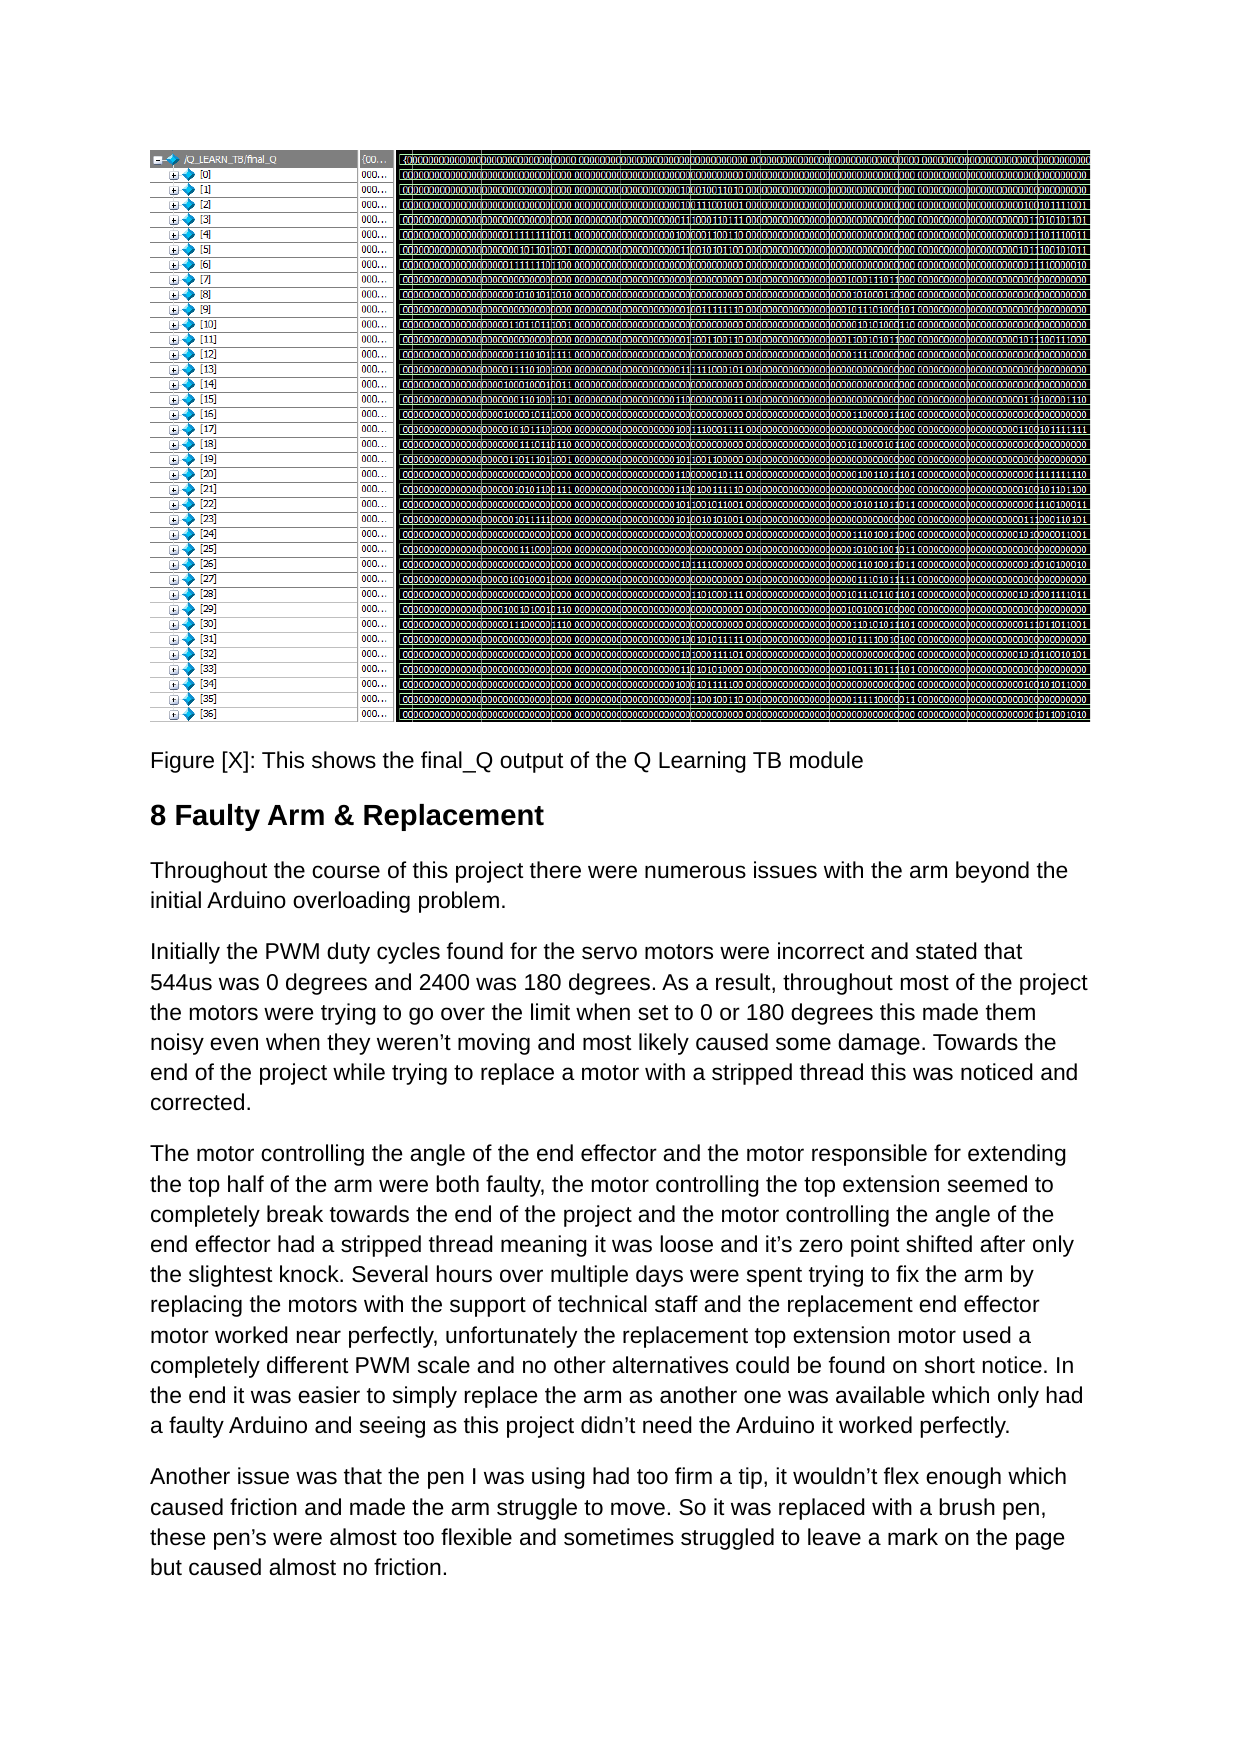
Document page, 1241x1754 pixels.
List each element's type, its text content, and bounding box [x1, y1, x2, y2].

text Initially the PWM duty cycles found for the servo motors were incorrect and stated that 544us was 0 degrees and 2400 was 180 degrees. As a result, throughout most of the project the motors were trying to go over the limit when set to 0 or 180 degrees this made them noisy even when they weren’t moving and most likely caused some damage. Towards the end of the project while trying to replace a motor with a stripped thread this was noticed and corrected. [150, 938, 1090, 1116]
text 8 Faulty Arm & Replacement [150, 798, 1090, 831]
text The motor controlling the angle of the end effector and the motor responsible for extending the top half of the arm were both faulty, the motor controlling the top extension seemed to completely break towards the end of the project and the motor controlling the angle of the end effector had a stripped thread meaning it was loose and it’s zero point shifted after only the slightest knock. Several hours over multiple days were spent trying to fix the arm by replacing the motors with the support of technical staff and the replacement end effector motor worked near perfectly, unfortunately the replacement top extension motor used a completely different PWM scale and no other alternatives could be found on short notice. In the end it was easier to simply replace the arm as another one was available which only had a faulty Arduino and seeing as this project didn’t need the Arduino it worked perfectly. [150, 1140, 1090, 1439]
picture [150, 150, 1091, 722]
text Another issue was that the pen I was using had too firm a tip, it wouldn’t flex enough which caused friction and made the arm struggle to move. So it was replaced with a brush pen, these pen’s were almost too flexible and sometimes struggled to leave a mark on the page but caused almost no friction. [150, 1463, 1090, 1580]
text Figure [X]: This shows the final_Q output of the Q Learning TB module [150, 747, 1090, 773]
text Throughout the course of this project there were numerous issues with the arm beyond the initial Arduino overloading problem. [150, 857, 1090, 914]
